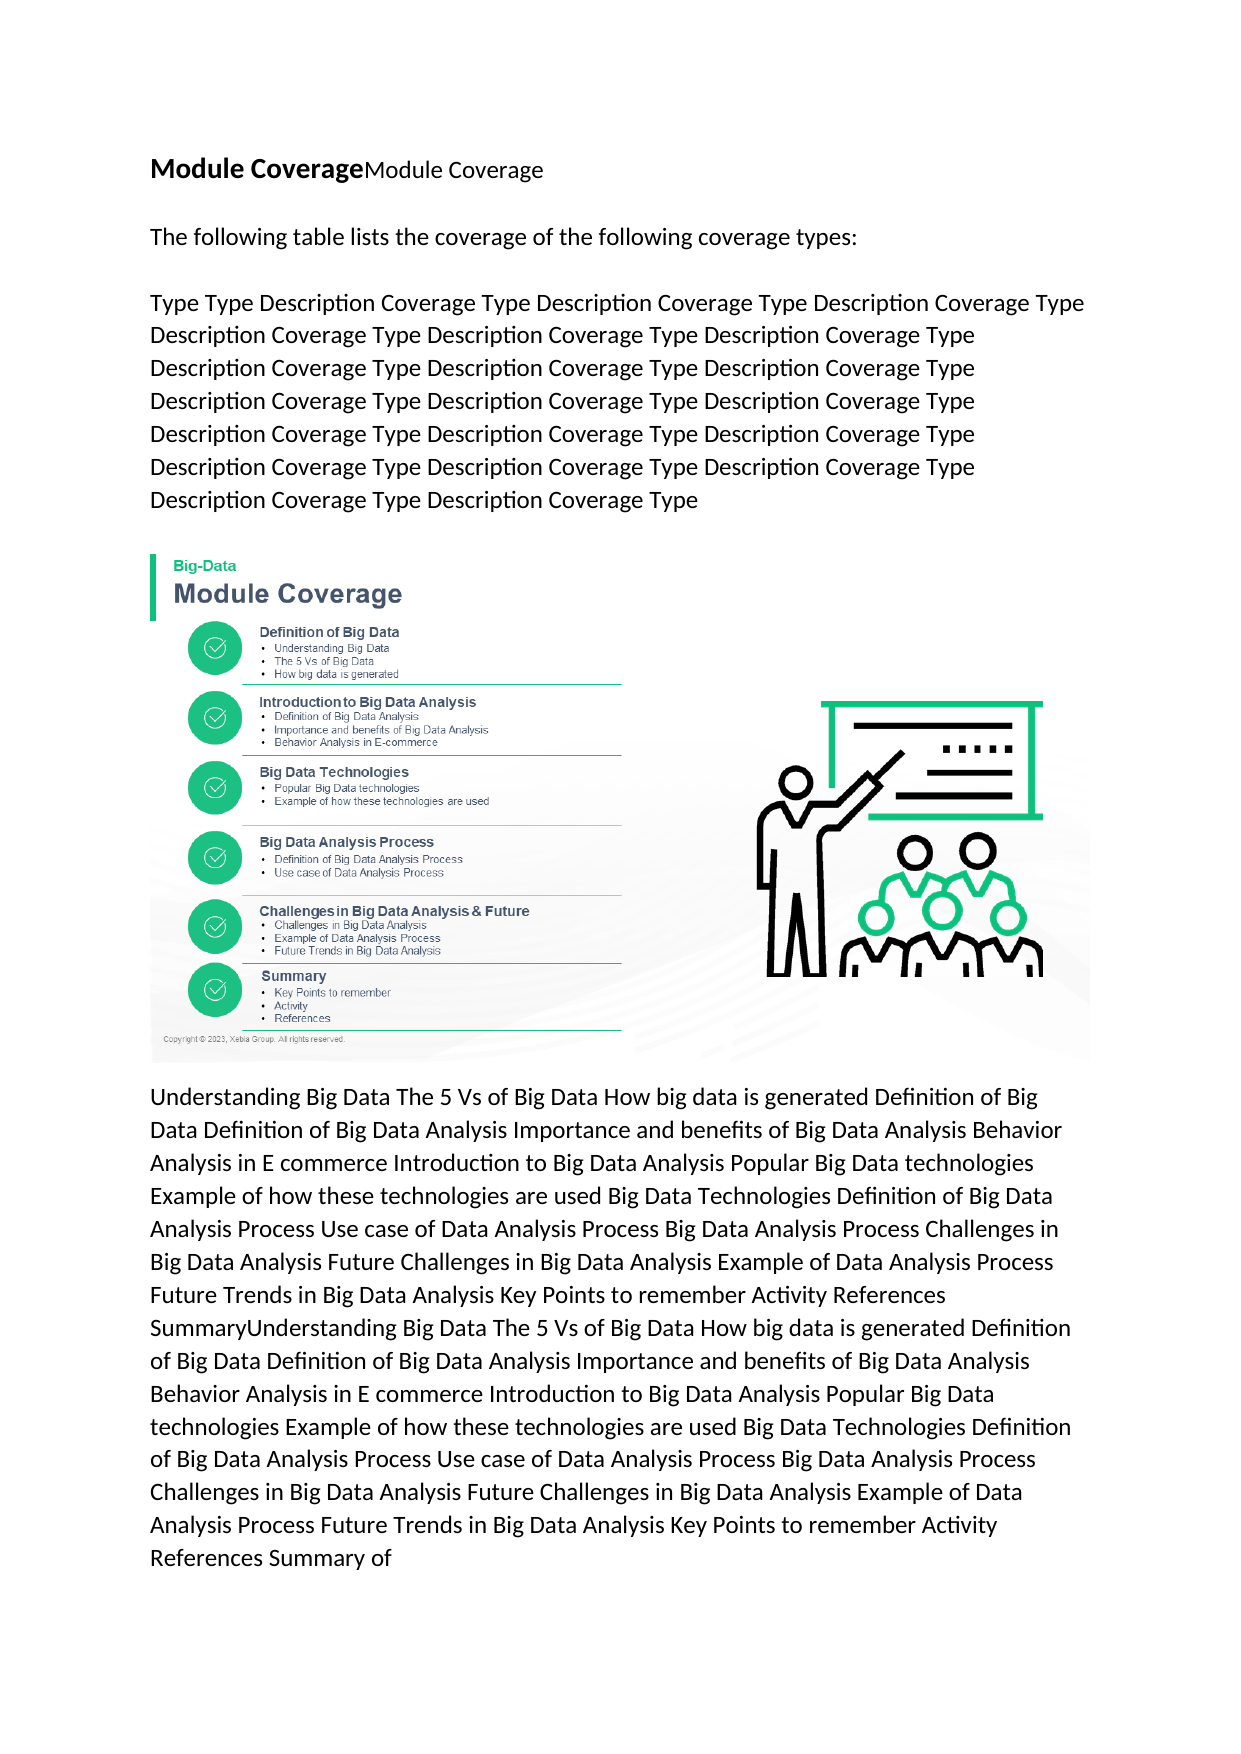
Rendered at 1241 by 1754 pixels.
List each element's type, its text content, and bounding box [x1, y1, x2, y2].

text Module CoverageModule Coverage The following table lists the coverage of the following coverage types: Type Type Description Coverage Type Description Coverage Type Description Coverage Type Description Coverage Type Description Coverage Type Description Coverage Type Description Coverage Type Description Coverage Type Description Coverage Type Description Coverage Type Description Coverage Type Description Coverage Type Description Coverage Type Description Coverage Type Description Coverage Type Description Coverage Type Description Coverage Type Description Coverage Type Description Coverage Type Description Coverage Type [150, 150, 1090, 515]
text Understanding Big Data The 5 Vs of Big Data How big data is generated Definition of Big Data Definition of Big Data Analysis Importance and benefits of Big Data Analysis Behavior Analysis in E commerce Introduction to Big Data Analysis Popular Big Data technologies Example of how these technologies are used Big Data Technologies Definition of Big Data Analysis Process Use case of Data Analysis Process Big Data Analysis Process Challenges in Big Data Analysis Future Challenges in Big Data Analysis Example of Data Analysis Process Future Trends in Big Data Analysis Key Points to remember Activity References SummaryUnderstanding Big Data The 5 Vs of Big Data How big data is generated Definition of Big Data Definition of Big Data Analysis Importance and benefits of Big Data Analysis Behavior Analysis in E commerce Introduction to Big Data Analysis Popular Big Data technologies Example of how these technologies are used Big Data Technologies Definition of Big Data Analysis Process Use case of Data Analysis Process Big Data Analysis Process Challenges in Big Data Analysis Future Challenges in Big Data Analysis Example of Data Analysis Process Future Trends in Big Data Analysis Key Points to remember Activity References Summary of [150, 1082, 1090, 1573]
picture [150, 533, 1091, 1063]
